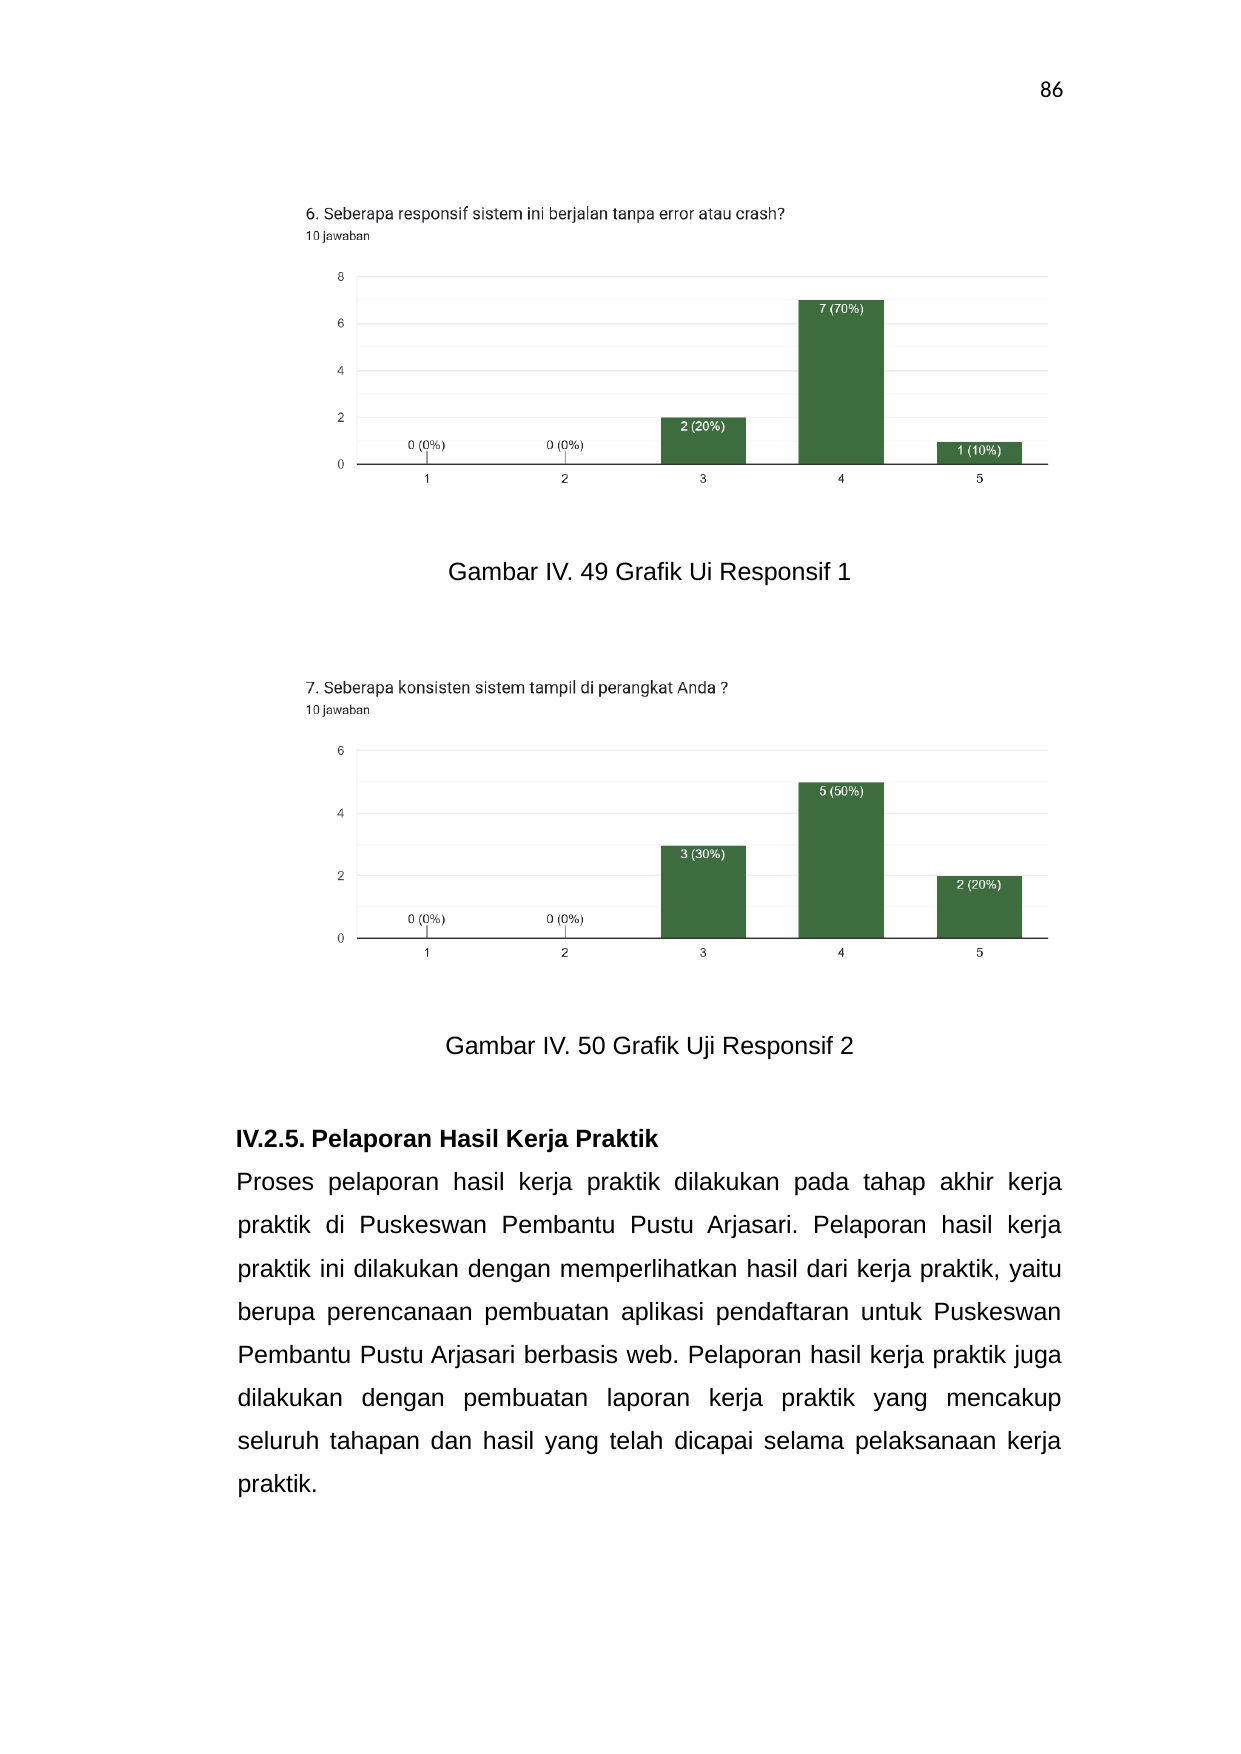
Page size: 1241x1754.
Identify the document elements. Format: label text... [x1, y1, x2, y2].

picture [280, 177, 1049, 542]
subtitle Pelaporan Hasil Kerja Praktik [236, 1124, 1063, 1153]
text Proses pelaporan hasil kerja praktik dilakukan pada tahap akhir kerja praktik di Puskeswan Pembantu Pustu Arjasari. Pelaporan hasil kerja praktik ini dilakukan dengan memperlihatkan hasil dari kerja praktik, yaitu berupa perencanaan pembuatan aplikasi pendaftaran untuk Puskeswan Pembantu Pustu Arjasari berbasis web. Pelaporan hasil kerja praktik juga dilakukan dengan pembuatan laporan kerja praktik yang mencakup seluruh tahapan dan hasil yang telah dicapai selama pelaksanaan kerja praktik. [236, 1167, 1063, 1498]
text Gambar IV. 49 Grafik Ui Responsif 1 [236, 557, 1063, 586]
picture [280, 651, 1049, 1016]
text Gambar IV. 50 Grafik Uji Responsif 2 [236, 1031, 1063, 1059]
